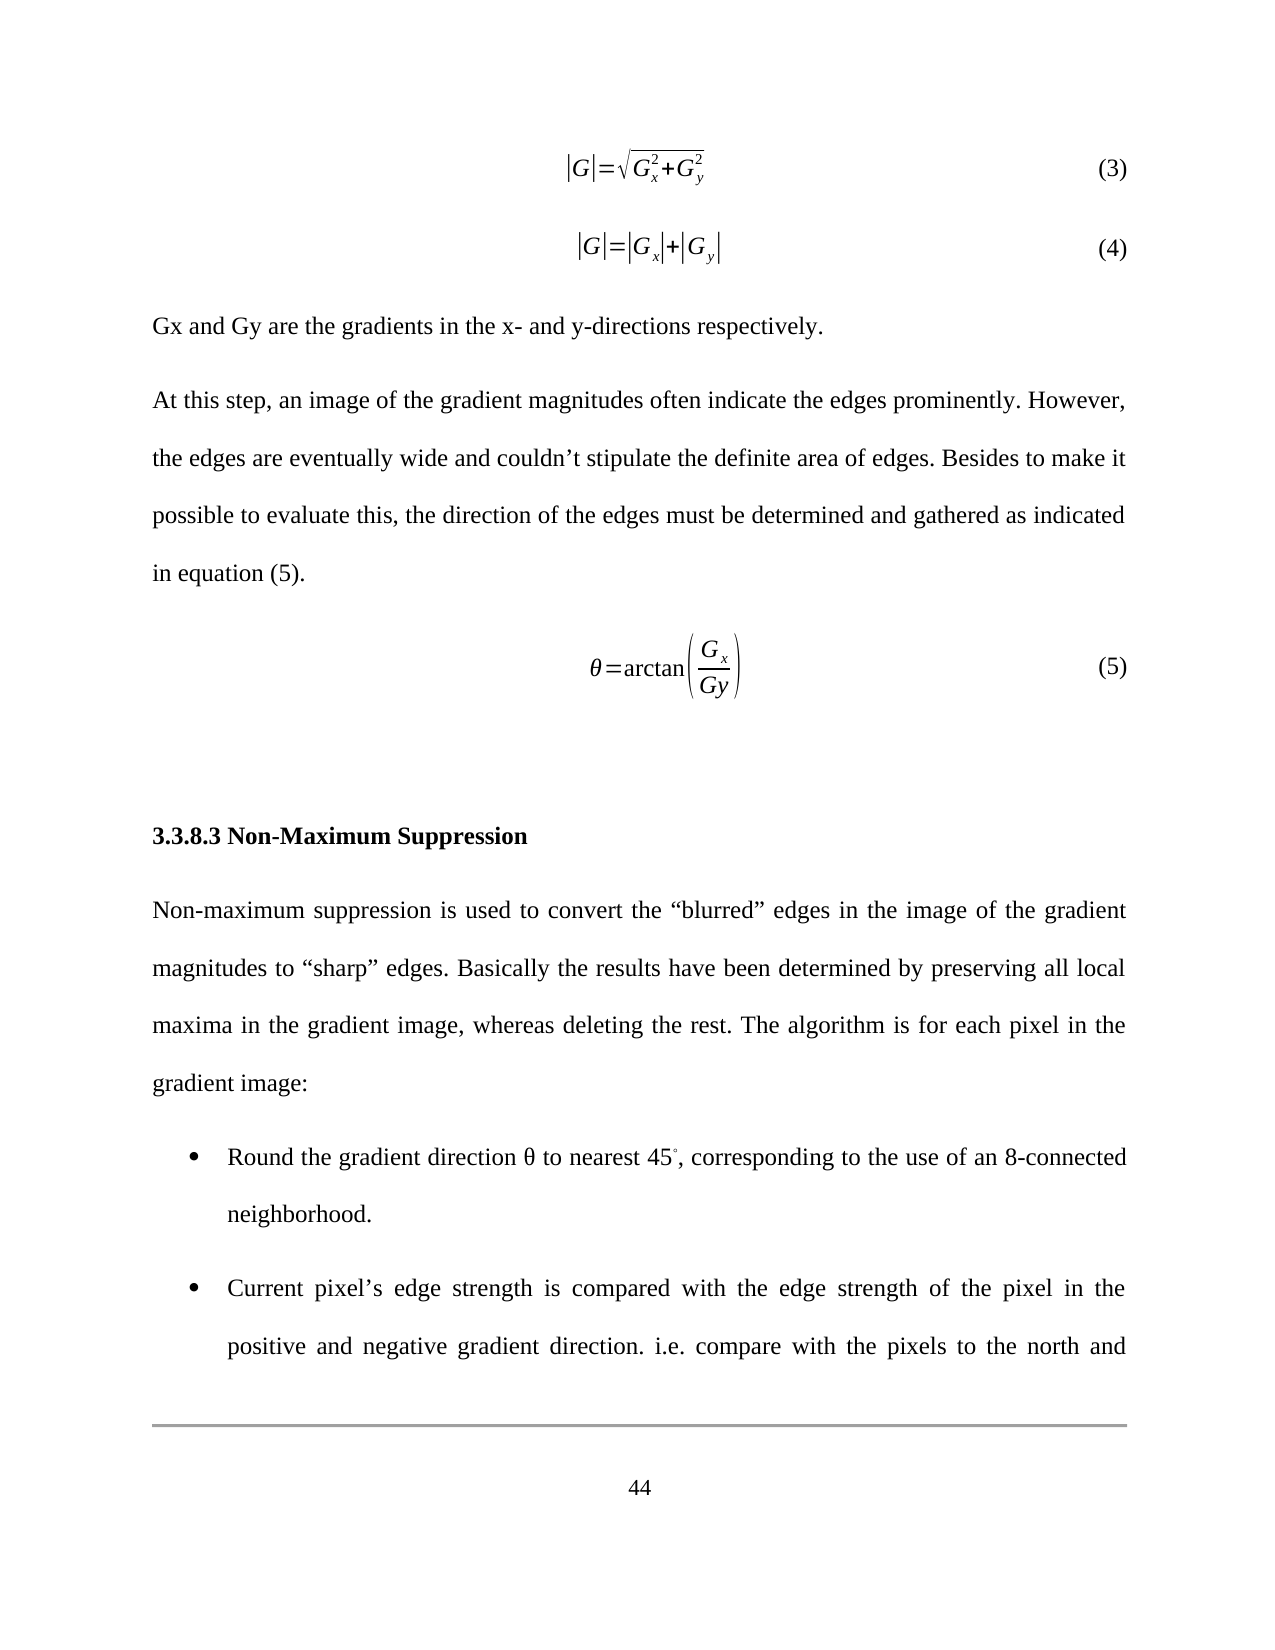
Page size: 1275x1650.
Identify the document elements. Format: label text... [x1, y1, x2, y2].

text Gx and Gy are the gradients in the x- and y-directions respectively. [152, 311, 1127, 340]
text (5) [152, 632, 1127, 701]
list Round the gradient direction θ to nearest 45◦, corresponding to the use of an 8-connected neighborhood. [189, 1142, 1127, 1228]
text (3) [152, 148, 1127, 186]
text (4) [152, 231, 1127, 266]
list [189, 1273, 1127, 1360]
text Non-maximum suppression is used to convert the “blurred” edges in the image of the gradient magnitudes to “sharp” edges. Basically the results have been determined by preserving all local maxima in the gradient image, whereas deleting the rest. The algorithm is for each pixel in the gradient image: [152, 895, 1127, 1096]
text At this step, an image of the gradient magnitudes often indicate the edges prominently. However, the edges are eventually wide and couldn’t stipulate the definite area of edges. Besides to make it possible to evaluate this, the direction of the edges must be determined and gathered as indicated in equation (5). [152, 386, 1127, 587]
text 3.3.8.3 Non-Maximum Suppression [152, 821, 1127, 850]
